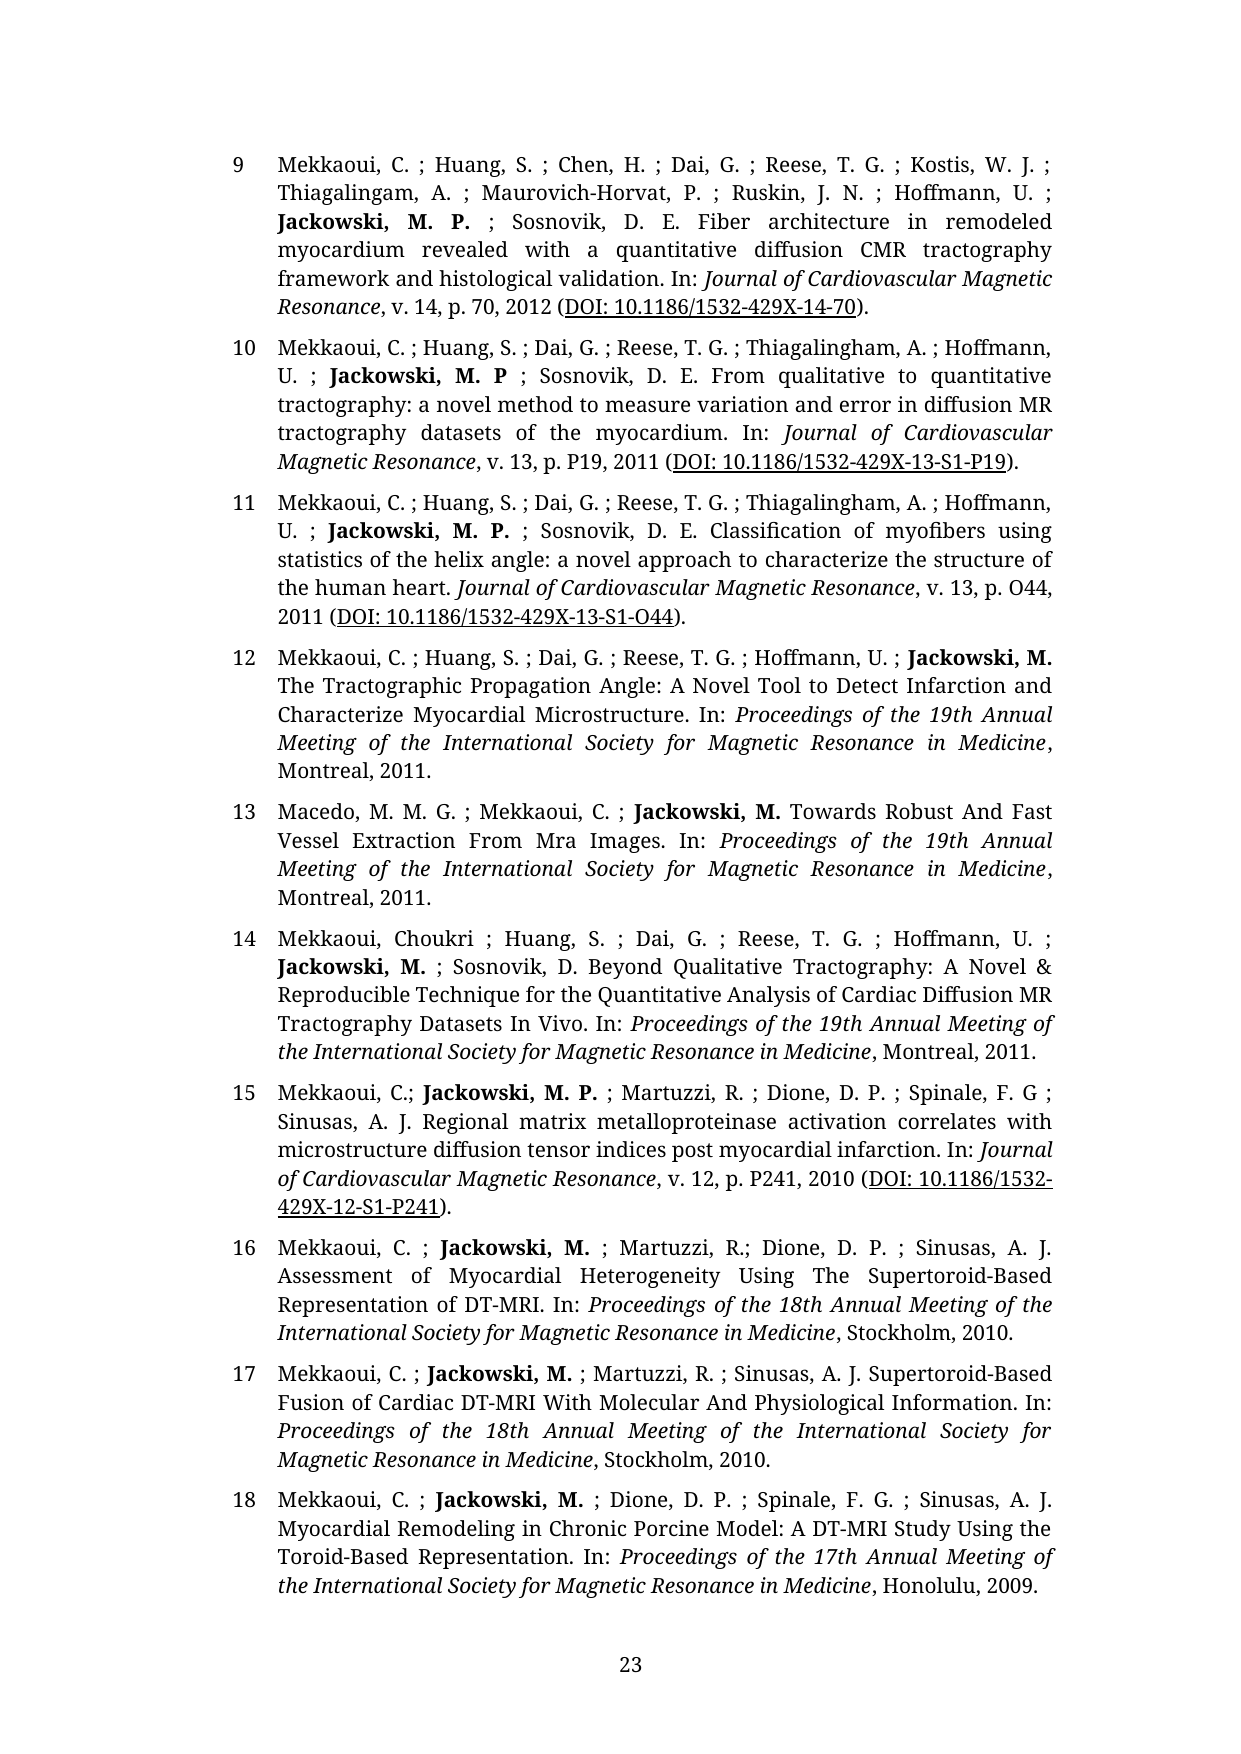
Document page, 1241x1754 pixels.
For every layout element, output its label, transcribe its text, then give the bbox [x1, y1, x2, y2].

list Mekkaoui, C. ; Huang, S. ; Dai, G. ; Reese, T. G. ; Hoffmann, U. ; Jackowski, M. The Tractographic Propagation Angle: A Novel Tool to Detect Infarction and Characterize Myocardial Microstructure. In: Proceedings of the 19th Annual Meeting of the International Society for Magnetic Resonance in Medicine, Montreal, 2011. [232, 643, 1053, 785]
list Mekkaoui, C. ; Jackowski, M. ; Dione, D. P. ; Spinale, F. G. ; Sinusas, A. J. Myocardial Remodeling in Chronic Porcine Model: A DT-MRI Study Using the Toroid-Based Representation. In: Proceedings of the 17th Annual Meeting of the International Society for Magnetic Resonance in Medicine, Honolulu, 2009. [232, 1486, 1053, 1599]
list Mekkaoui, Choukri ; Huang, S. ; Dai, G. ; Reese, T. G. ; Hoffmann, U. ; Jackowski, M. ; Sosnovik, D. Beyond Qualitative Tractography: A Novel & Reproducible Technique for the Quantitative Analysis of Cardiac Diffusion MR Tractography Datasets In Vivo. In: Proceedings of the 19th Annual Meeting of the International Society for Magnetic Resonance in Medicine, Montreal, 2011. [232, 924, 1053, 1066]
list Mekkaoui, C.; Jackowski, M. P. ; Martuzzi, R. ; Dione, D. P. ; Spinale, F. G ; Sinusas, A. J. Regional matrix metalloproteinase activation correlates with microstructure diffusion tensor indices post myocardial infarction. In: Journal of Cardiovascular Magnetic Resonance, v. 12, p. P241, 2010 (DOI: 10.1186/1532-429X-12-S1-P241). [232, 1078, 1053, 1221]
list Mekkaoui, C. ; Huang, S. ; Dai, G. ; Reese, T. G. ; Thiagalingham, A. ; Hoffmann, U. ; Jackowski, M. P. ; Sosnovik, D. E. Classification of myofibers using statistics of the helix angle: a novel approach to characterize the structure of the human heart. Journal of Cardiovascular Magnetic Resonance, v. 13, p. O44, 2011 (DOI: 10.1186/1532-429X-13-S1-O44). [232, 488, 1053, 630]
list Mekkaoui, C. ; Jackowski, M. ; Martuzzi, R. ; Sinusas, A. J. Supertoroid-Based Fusion of Cardiac DT-MRI With Molecular And Physiological Information. In: Proceedings of the 18th Annual Meeting of the International Society for Magnetic Resonance in Medicine, Stockholm, 2010. [232, 1359, 1053, 1473]
list Mekkaoui, C. ; Huang, S. ; Chen, H. ; Dai, G. ; Reese, T. G. ; Kostis, W. J. ; Thiagalingam, A. ; Maurovich-Horvat, P. ; Ruskin, J. N. ; Hoffmann, U. ; Jackowski, M. P. ; Sosnovik, D. E. Fiber architecture in remodeled myocardium revealed with a quantitative diffusion CMR tractography framework and histological validation. In: Journal of Cardiovascular Magnetic Resonance, v. 14, p. 70, 2012 (DOI: 10.1186/1532-429X-14-70). [232, 150, 1053, 321]
list Mekkaoui, C. ; Huang, S. ; Dai, G. ; Reese, T. G. ; Thiagalingham, A. ; Hoffmann, U. ; Jackowski, M. P ; Sosnovik, D. E. From qualitative to quantitative tractography: a novel method to measure variation and error in diffusion MR tractography datasets of the myocardium. In: Journal of Cardiovascular Magnetic Resonance, v. 13, p. P19, 2011 (DOI: 10.1186/1532-429X-13-S1-P19). [232, 333, 1053, 476]
list Mekkaoui, C. ; Jackowski, M. ; Martuzzi, R.; Dione, D. P. ; Sinusas, A. J. Assessment of Myocardial Heterogeneity Using The Supertoroid-Based Representation of DT-MRI. In: Proceedings of the 18th Annual Meeting of the International Society for Magnetic Resonance in Medicine, Stockholm, 2010. [232, 1233, 1053, 1347]
list Macedo, M. M. G. ; Mekkaoui, C. ; Jackowski, M. Towards Robust And Fast Vessel Extraction From Mra Images. In: Proceedings of the 19th Annual Meeting of the International Society for Magnetic Resonance in Medicine, Montreal, 2011. [232, 797, 1053, 911]
